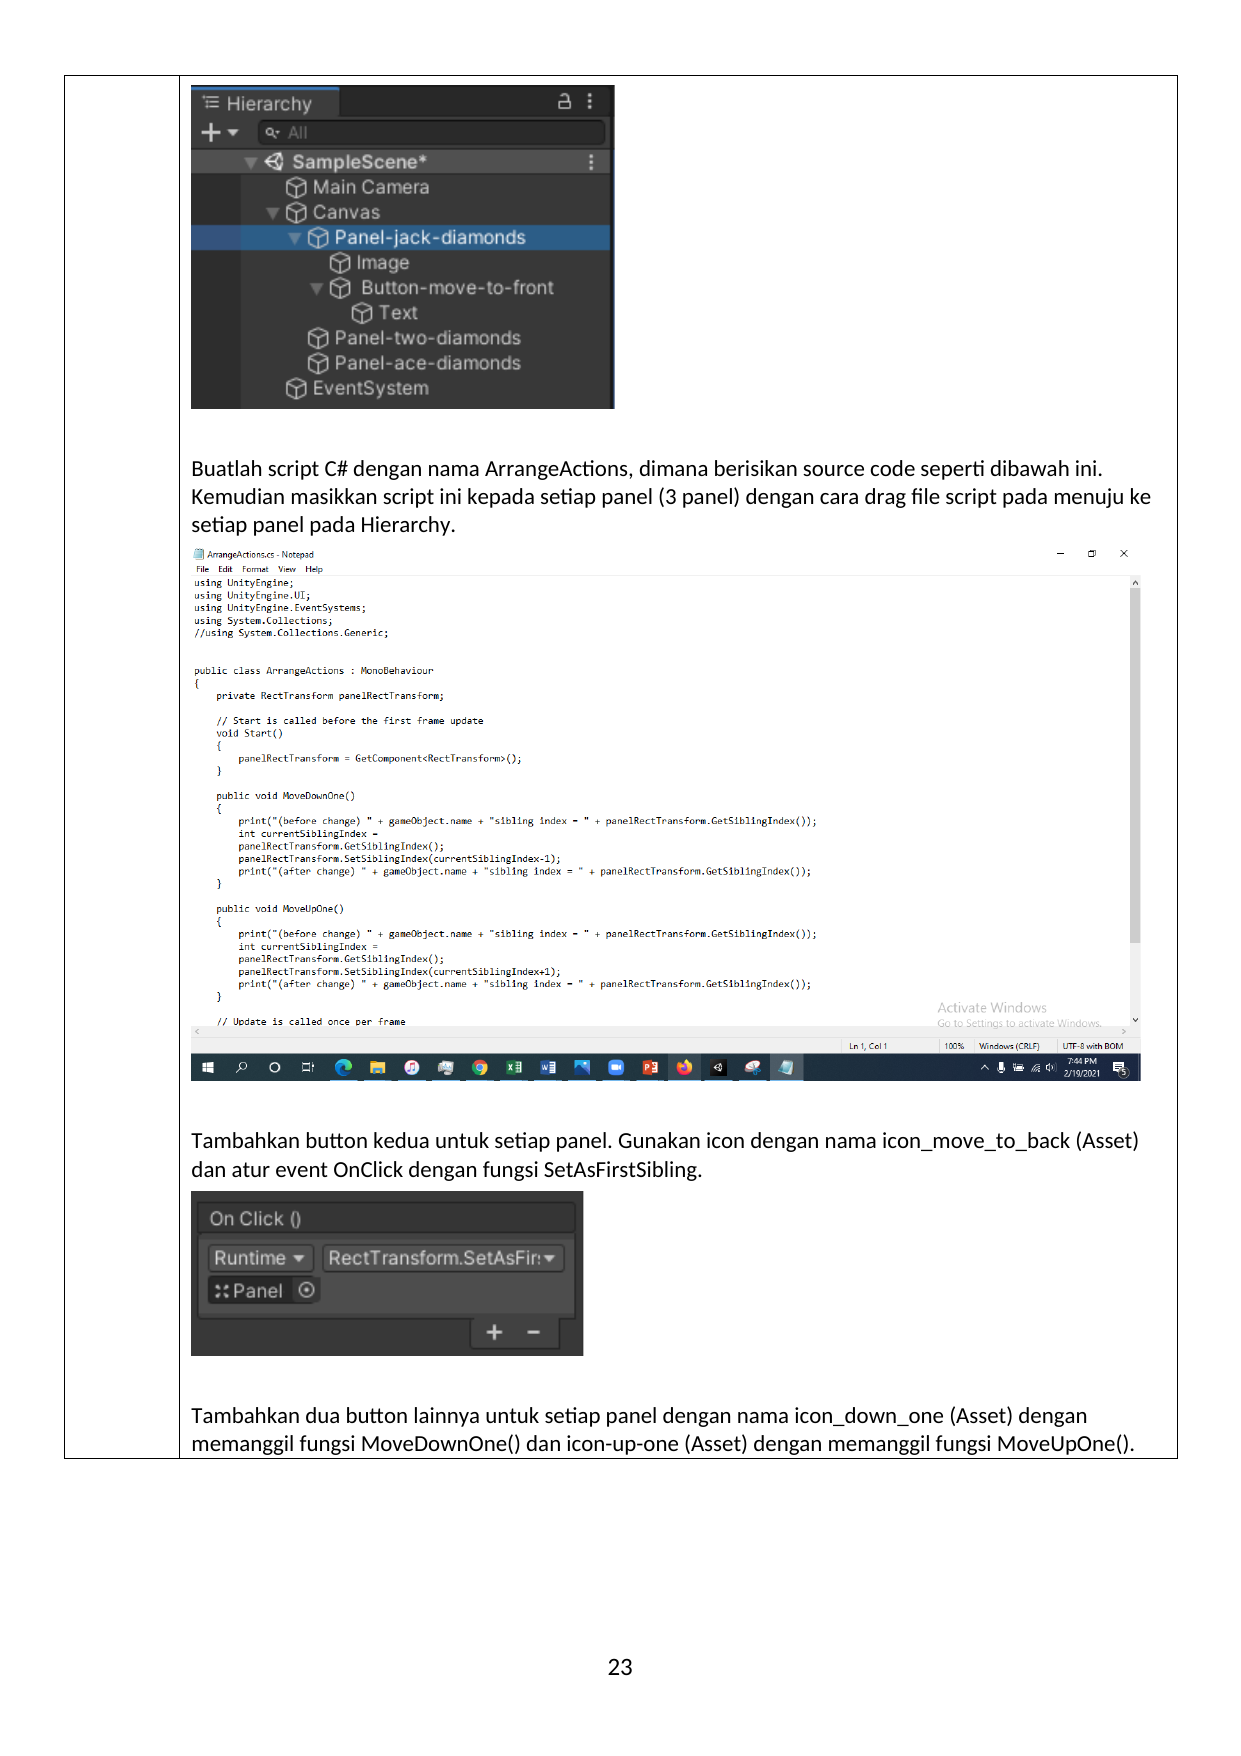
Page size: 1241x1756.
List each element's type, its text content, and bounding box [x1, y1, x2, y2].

picture [191, 547, 1141, 1081]
table_cell 1 [65, 76, 179, 1457]
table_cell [180, 76, 1177, 1457]
picture [191, 85, 615, 409]
picture [191, 1191, 584, 1356]
